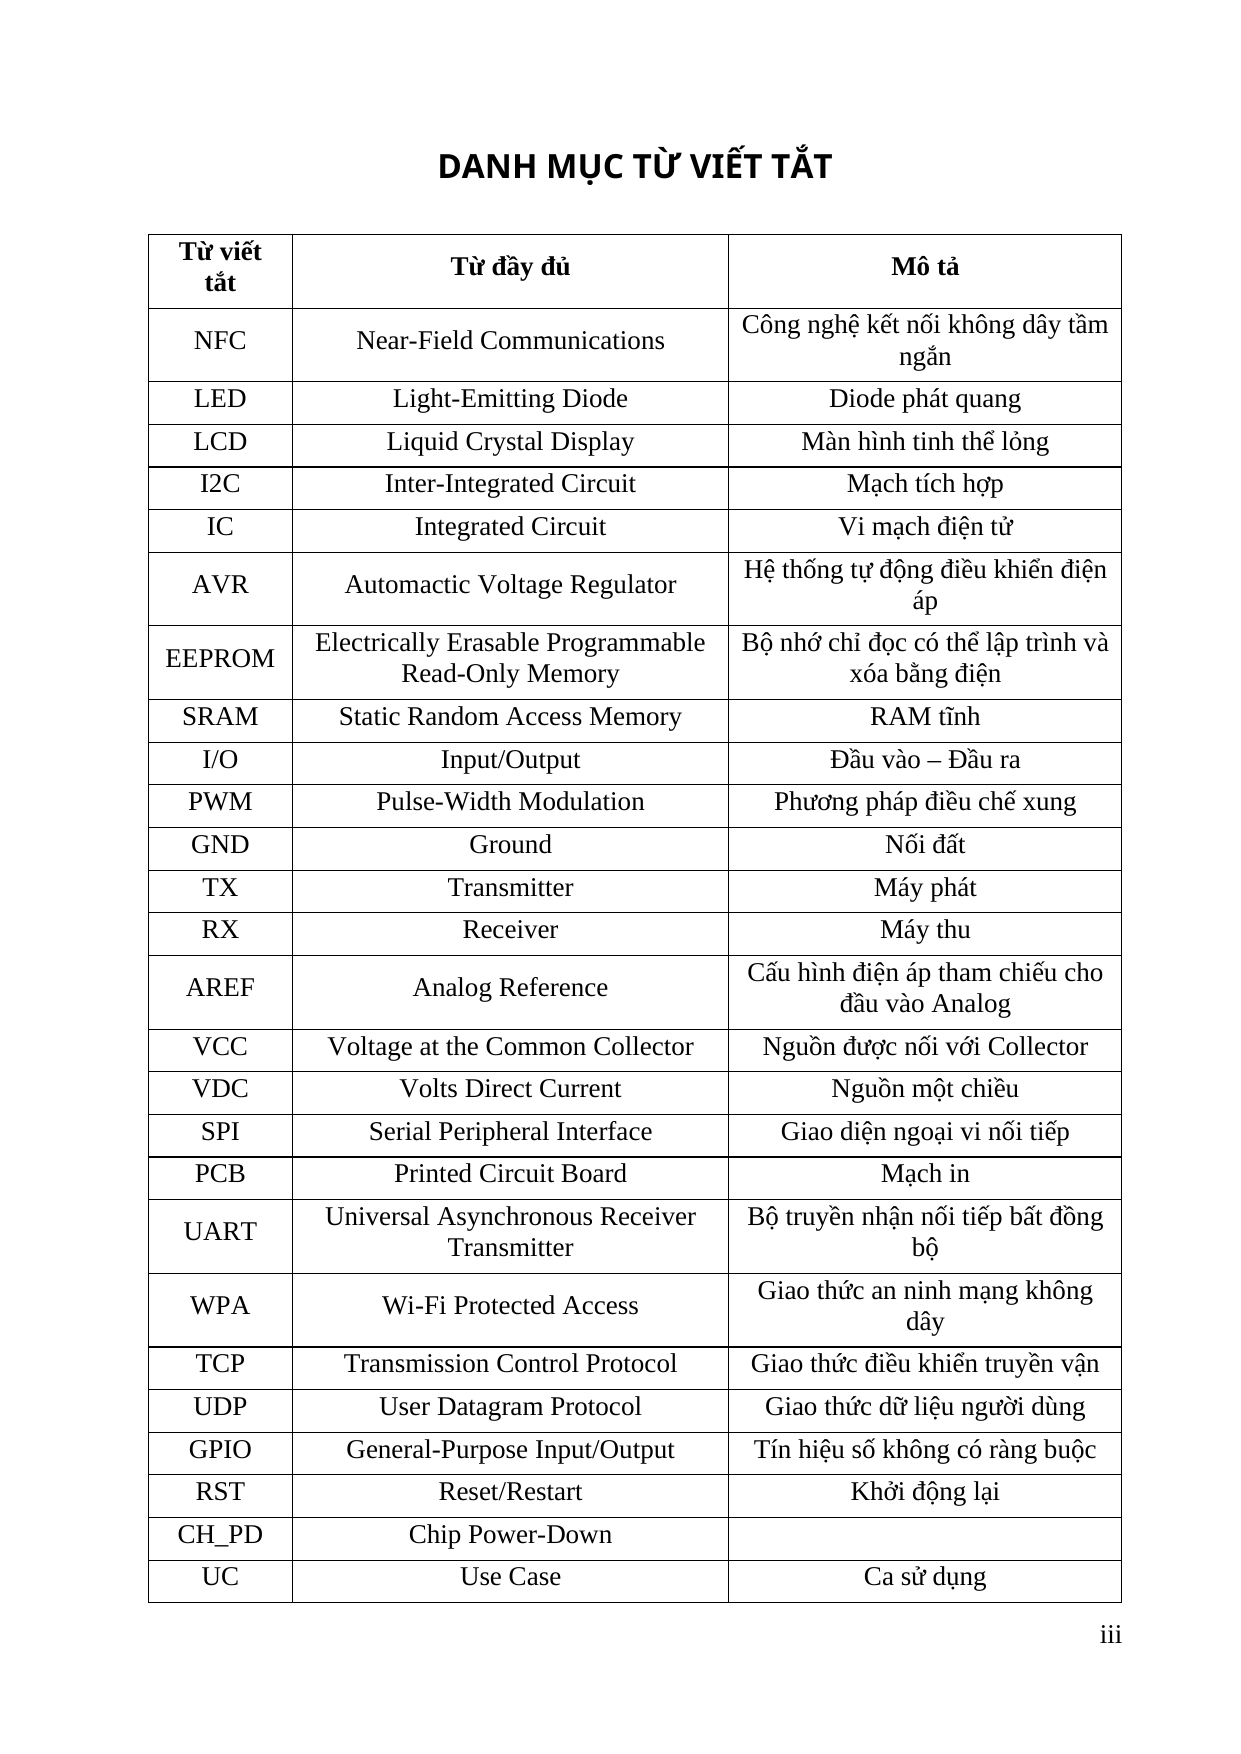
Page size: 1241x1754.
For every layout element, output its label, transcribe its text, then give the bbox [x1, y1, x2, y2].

table_cell Pulse-Width Modulation [293, 785, 728, 827]
table_cell LCD [149, 425, 292, 466]
table_cell Bộ truyền nhận nối tiếp bất đồng bộ [729, 1200, 1121, 1273]
table_cell Inter-Integrated Circuit [293, 468, 728, 509]
table_cell I2C [149, 468, 292, 509]
table_header Từ viết tắt [149, 235, 292, 307]
table_cell Diode phát quang [729, 382, 1121, 424]
table_cell Serial Peripheral Interface [293, 1115, 728, 1156]
table_cell IC [149, 510, 292, 552]
table_cell Printed Circuit Board [293, 1158, 728, 1199]
table_cell AREF [149, 956, 292, 1028]
table_cell Voltage at the Common Collector [293, 1030, 728, 1071]
table_cell WPA [149, 1274, 292, 1346]
table_cell Khởi động lại [729, 1475, 1121, 1517]
table_cell Giao thức an ninh mạng không dây [729, 1274, 1121, 1346]
table_cell Máy thu [729, 913, 1121, 955]
table_cell TX [149, 871, 292, 912]
table_cell Máy phát [729, 871, 1121, 912]
table_cell SRAM [149, 700, 292, 742]
table_cell Wi-Fi Protected Access [293, 1274, 728, 1346]
table_cell Ca sử dụng [729, 1561, 1121, 1602]
table_cell Electrically Erasable Programmable Read-Only Memory [293, 626, 728, 699]
table_cell Bộ nhớ chỉ đọc có thể lập trình và xóa bằng điện [729, 626, 1121, 699]
table_cell Hệ thống tự động điều khiển điện áp [729, 553, 1121, 625]
table_cell Input/Output [293, 743, 728, 784]
table_cell UDP [149, 1390, 292, 1432]
table_cell GPIO [149, 1433, 292, 1474]
table_cell Reset/Restart [293, 1475, 728, 1517]
table_cell VCC [149, 1030, 292, 1071]
table_cell Nguồn một chiều [729, 1072, 1121, 1114]
table_cell Cấu hình điện áp tham chiếu cho đầu vào Analog [729, 956, 1121, 1028]
table_cell Use Case [293, 1561, 728, 1602]
table_cell Phương pháp điều chế xung [729, 785, 1121, 827]
table_cell Near-Field Communications [293, 309, 728, 381]
table_cell CH_PD [149, 1518, 292, 1559]
table_cell Đầu vào – Đầu ra [729, 743, 1121, 784]
table_header Từ đầy đủ [293, 235, 728, 307]
table_cell Universal Asynchronous Receiver Transmitter [293, 1200, 728, 1273]
table_cell Mạch tích hợp [729, 468, 1121, 509]
table_cell User Datagram Protocol [293, 1390, 728, 1432]
table_cell NFC [149, 309, 292, 381]
table_cell Automactic Voltage Regulator [293, 553, 728, 625]
table_cell Ground [293, 828, 728, 869]
table_cell [729, 1518, 1121, 1559]
table_cell Chip Power-Down [293, 1518, 728, 1559]
table_cell Transmission Control Protocol [293, 1348, 728, 1389]
subtitle DANH MỤC TỪ VIẾT TẮT [148, 143, 1122, 188]
table_cell UC [149, 1561, 292, 1602]
table_cell GND [149, 828, 292, 869]
table_cell Static Random Access Memory [293, 700, 728, 742]
table_cell TCP [149, 1348, 292, 1389]
table_cell I/O [149, 743, 292, 784]
table_cell EEPROM [149, 626, 292, 699]
table_cell Liquid Crystal Display [293, 425, 728, 466]
table_cell Giao diện ngoại vi nối tiếp [729, 1115, 1121, 1156]
table_cell Giao thức dữ liệu người dùng [729, 1390, 1121, 1432]
table_cell Màn hình tinh thể lỏng [729, 425, 1121, 466]
table_header Mô tả [729, 235, 1121, 307]
table_cell Analog Reference [293, 956, 728, 1028]
table_cell RST [149, 1475, 292, 1517]
table_cell Volts Direct Current [293, 1072, 728, 1114]
table_cell General-Purpose Input/Output [293, 1433, 728, 1474]
table_cell PWM [149, 785, 292, 827]
table_cell Mạch in [729, 1158, 1121, 1199]
table_cell RX [149, 913, 292, 955]
table_cell Nguồn được nối với Collector [729, 1030, 1121, 1071]
table_cell Nối đất [729, 828, 1121, 869]
table_cell Tín hiệu số không có ràng buộc [729, 1433, 1121, 1474]
table_cell UART [149, 1200, 292, 1273]
table_cell Công nghệ kết nối không dây tầm ngắn [729, 309, 1121, 381]
table_cell VDC [149, 1072, 292, 1114]
table_cell PCB [149, 1158, 292, 1199]
table_cell RAM tĩnh [729, 700, 1121, 742]
table_cell Giao thức điều khiển truyền vận [729, 1348, 1121, 1389]
table_cell LED [149, 382, 292, 424]
table_cell Receiver [293, 913, 728, 955]
table_cell AVR [149, 553, 292, 625]
table_cell Transmitter [293, 871, 728, 912]
table_cell SPI [149, 1115, 292, 1156]
table_cell Integrated Circuit [293, 510, 728, 552]
table_cell Light-Emitting Diode [293, 382, 728, 424]
table_cell Vi mạch điện tử [729, 510, 1121, 552]
